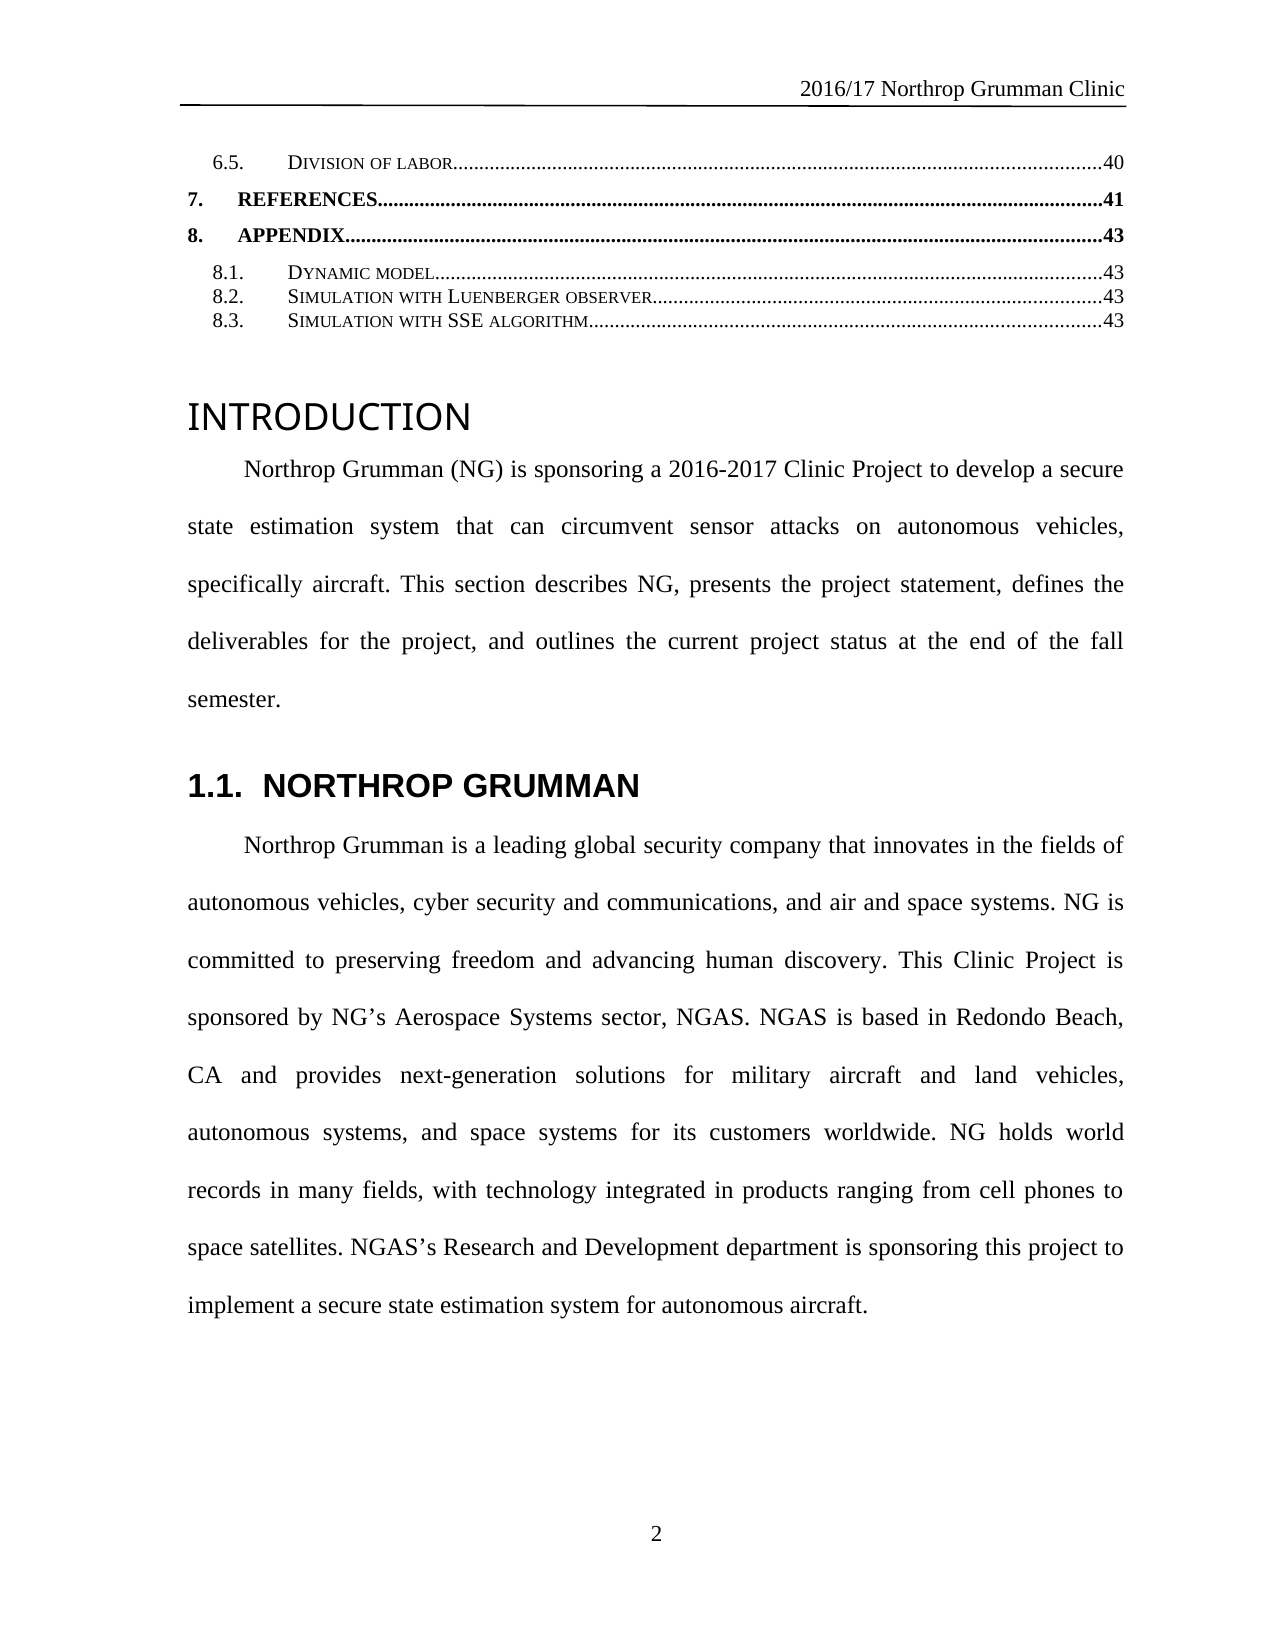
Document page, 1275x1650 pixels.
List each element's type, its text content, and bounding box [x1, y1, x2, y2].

text 8. Appendix 43 [187, 223, 1125, 247]
text 8.2. Simulation with Luenberger observer 43 [212, 284, 1125, 308]
subtitle Northrop Grumman [187, 766, 1125, 805]
text 7. References 41 [187, 187, 1125, 211]
text 8.3. Simulation with SSE algorithm 43 [212, 308, 1125, 332]
text 8.1. Dynamic model 43 [212, 260, 1125, 284]
subtitle introduction [187, 390, 1125, 441]
text Northrop Grumman is a leading global security company that innovates in the fields of autonomous vehicles, cyber security and communications, and air and space systems. NG is committed to preserving freedom and advancing human discovery. This Clinic Project is sponsored by NG’s Aerospace Systems sector, NGAS. NGAS is based in Redondo Beach, CA and provides next-generation solutions for military aircraft and land vehicles, autonomous systems, and space systems for its customers worldwide. NG holds world records in many fields, with technology integrated in products ranging from cell phones to space satellites. NGAS’s Research and Development department is sponsoring this project to implement a secure state estimation system for autonomous aircraft. [187, 830, 1125, 1319]
text Northrop Grumman (NG) is sponsoring a 2016-2017 Clinic Project to develop a secure state estimation system that can circumvent sensor attacks on autonomous vehicles, specifically aircraft. This section describes NG, presents the project statement, defines the deliverables for the project, and outlines the current project status at the end of the fall semester. [187, 454, 1125, 713]
text 6.5. Division of labor 40 [212, 150, 1125, 174]
